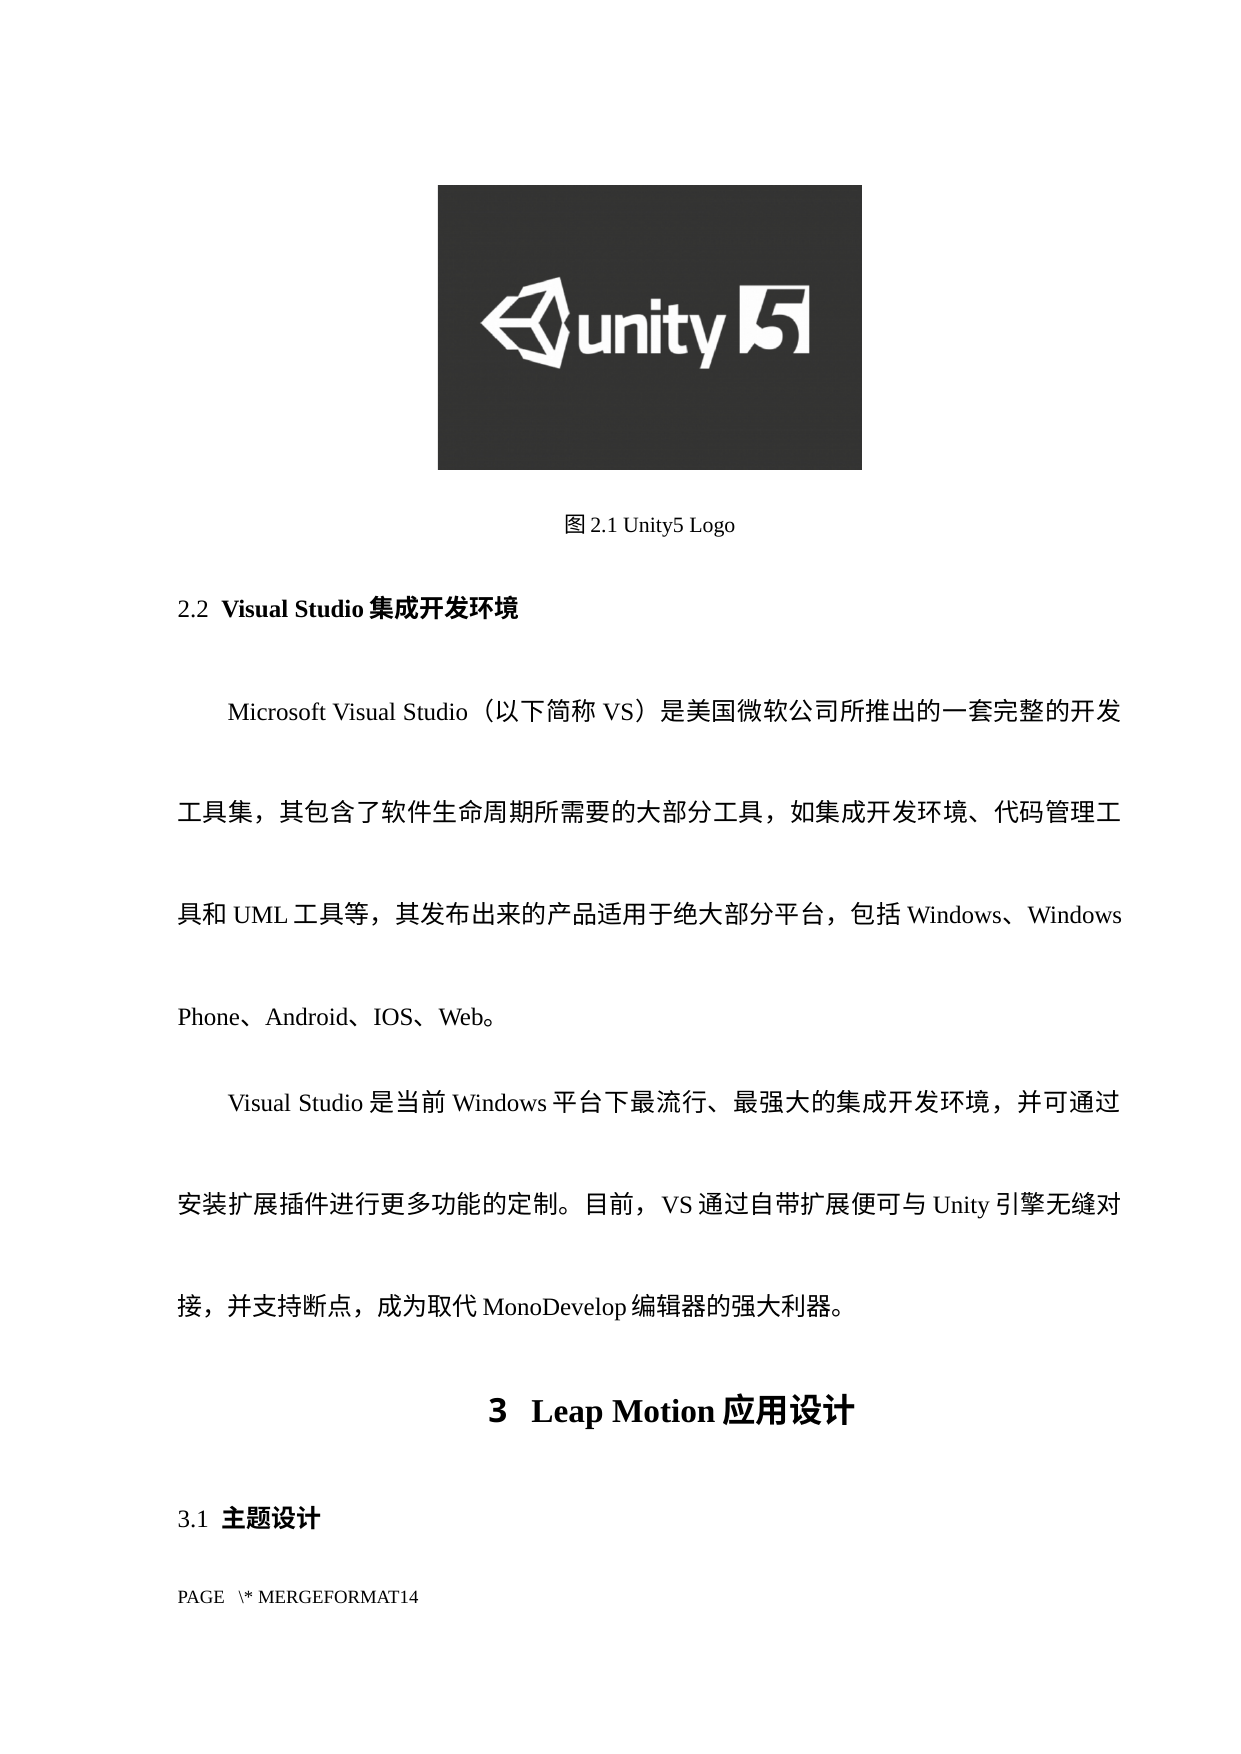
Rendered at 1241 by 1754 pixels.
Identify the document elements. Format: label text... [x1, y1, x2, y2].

text Microsoft Visual Studio（以下简称VS）是美国微软公司所推出的一套完整的开发工具集，其包含了软件生命周期所需要的大部分工具，如集成开发环境、代码管理工具和UML工具等，其发布出来的产品适用于绝大部分平台，包括Windows、Windows Phone、Android、IOS、Web。 [177, 675, 1122, 1049]
subtitle Leap Motion应用设计 [221, 1374, 1122, 1442]
text 图2.1 Unity5 Logo [177, 505, 1122, 539]
text Visual Studio是当前Windows平台下最流行、最强大的集成开发环境，并可通过安装扩展插件进行更多功能的定制。目前，VS通过自带扩展便可与Unity引擎无缝对接，并支持断点，成为取代MonoDevelop编辑器的强大利器。 [177, 1067, 1122, 1338]
subtitle 主题设计 [177, 1483, 1122, 1551]
picture [437, 185, 862, 470]
subtitle Visual Studio集成开发环境 [177, 572, 1122, 640]
